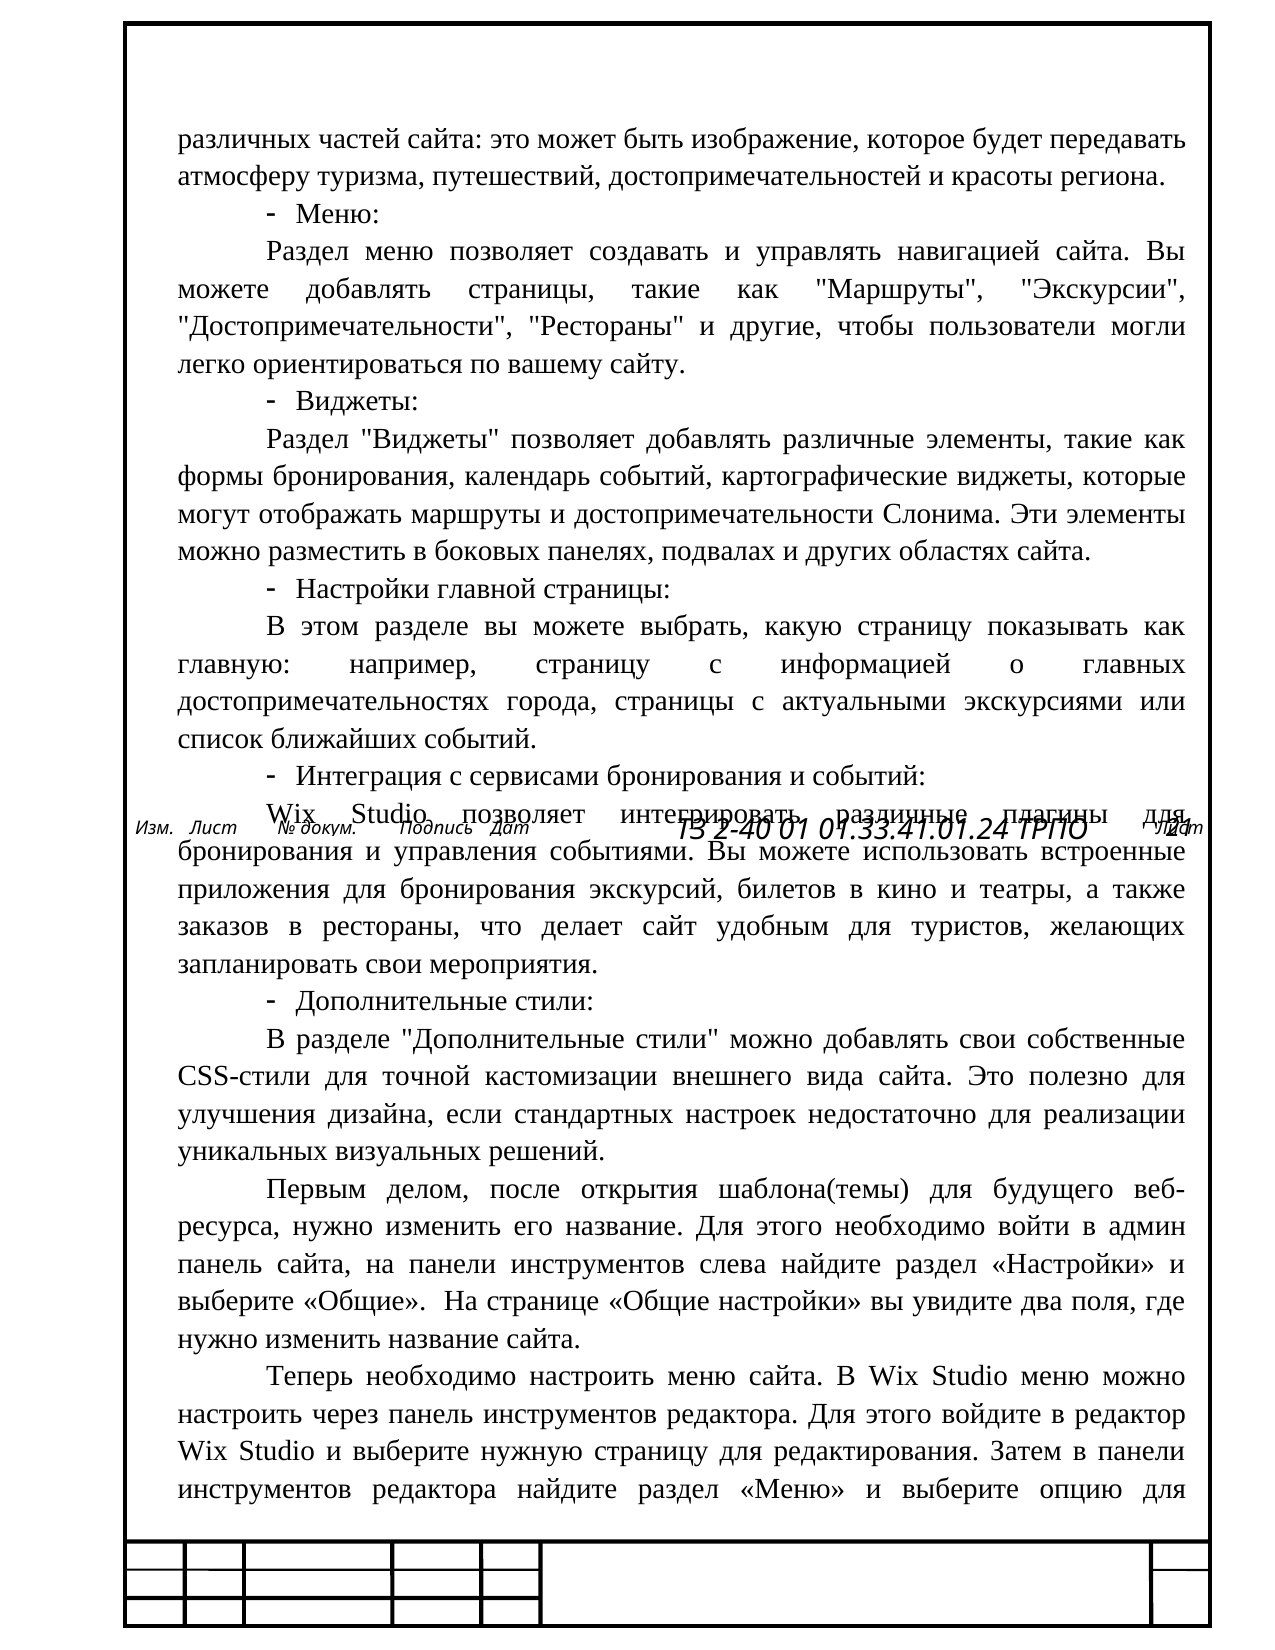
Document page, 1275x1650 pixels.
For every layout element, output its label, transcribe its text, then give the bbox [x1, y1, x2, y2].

list Настройки главной страницы: [177, 568, 1186, 606]
text Первым делом, после открытия шаблона(темы) для будущего веб-ресурса, нужно изменить его название. Для этого необходимо войти в админ панель сайта, на панели инструментов слева найдите раздел «Настройки» и выберите «Общие». На странице «Общие настройки» вы увидите два поля, где нужно изменить название сайта. [177, 1168, 1186, 1356]
list Виджеты: [177, 381, 1186, 418]
list Меню: [177, 193, 1186, 231]
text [177, 1356, 1186, 1506]
text В разделе "Дополнительные стили" можно добавлять свои собственные CSS-стили для точной кастомизации внешнего вида сайта. Это полезно для улучшения дизайна, если стандартных настроек недостаточно для реализации уникальных визуальных решений. [177, 1018, 1186, 1168]
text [177, 118, 1186, 193]
text Wix Studio позволяет интегрировать различные плагины для бронирования и управления событиями. Вы можете использовать встроенные приложения для бронирования экскурсий, билетов в кино и театры, а также заказов в рестораны, что делает сайт удобным для туристов, желающих запланировать свои мероприятия. [177, 793, 1186, 981]
text Раздел меню позволяет создавать и управлять навигацией сайта. Вы можете добавлять страницы, такие как "Маршруты", "Экскурсии", "Достопримечательности", "Рестораны" и другие, чтобы пользователи могли легко ориентироваться по вашему сайту. [177, 231, 1186, 381]
list Интеграция с сервисами бронирования и событий: [177, 756, 1186, 793]
text В этом разделе вы можете выбрать, какую страницу показывать как главную: например, страницу с информацией о главных достопримечательностях города, страницы с актуальными экскурсиями или список ближайших событий. [177, 606, 1186, 756]
list Дополнительные стили: [177, 981, 1186, 1018]
text Раздел "Виджеты" позволяет добавлять различные элементы, такие как формы бронирования, календарь событий, картографические виджеты, которые могут отображать маршруты и достопримечательности Слонима. Эти элементы можно разместить в боковых панелях, подвалах и других областях сайта. [177, 418, 1186, 568]
